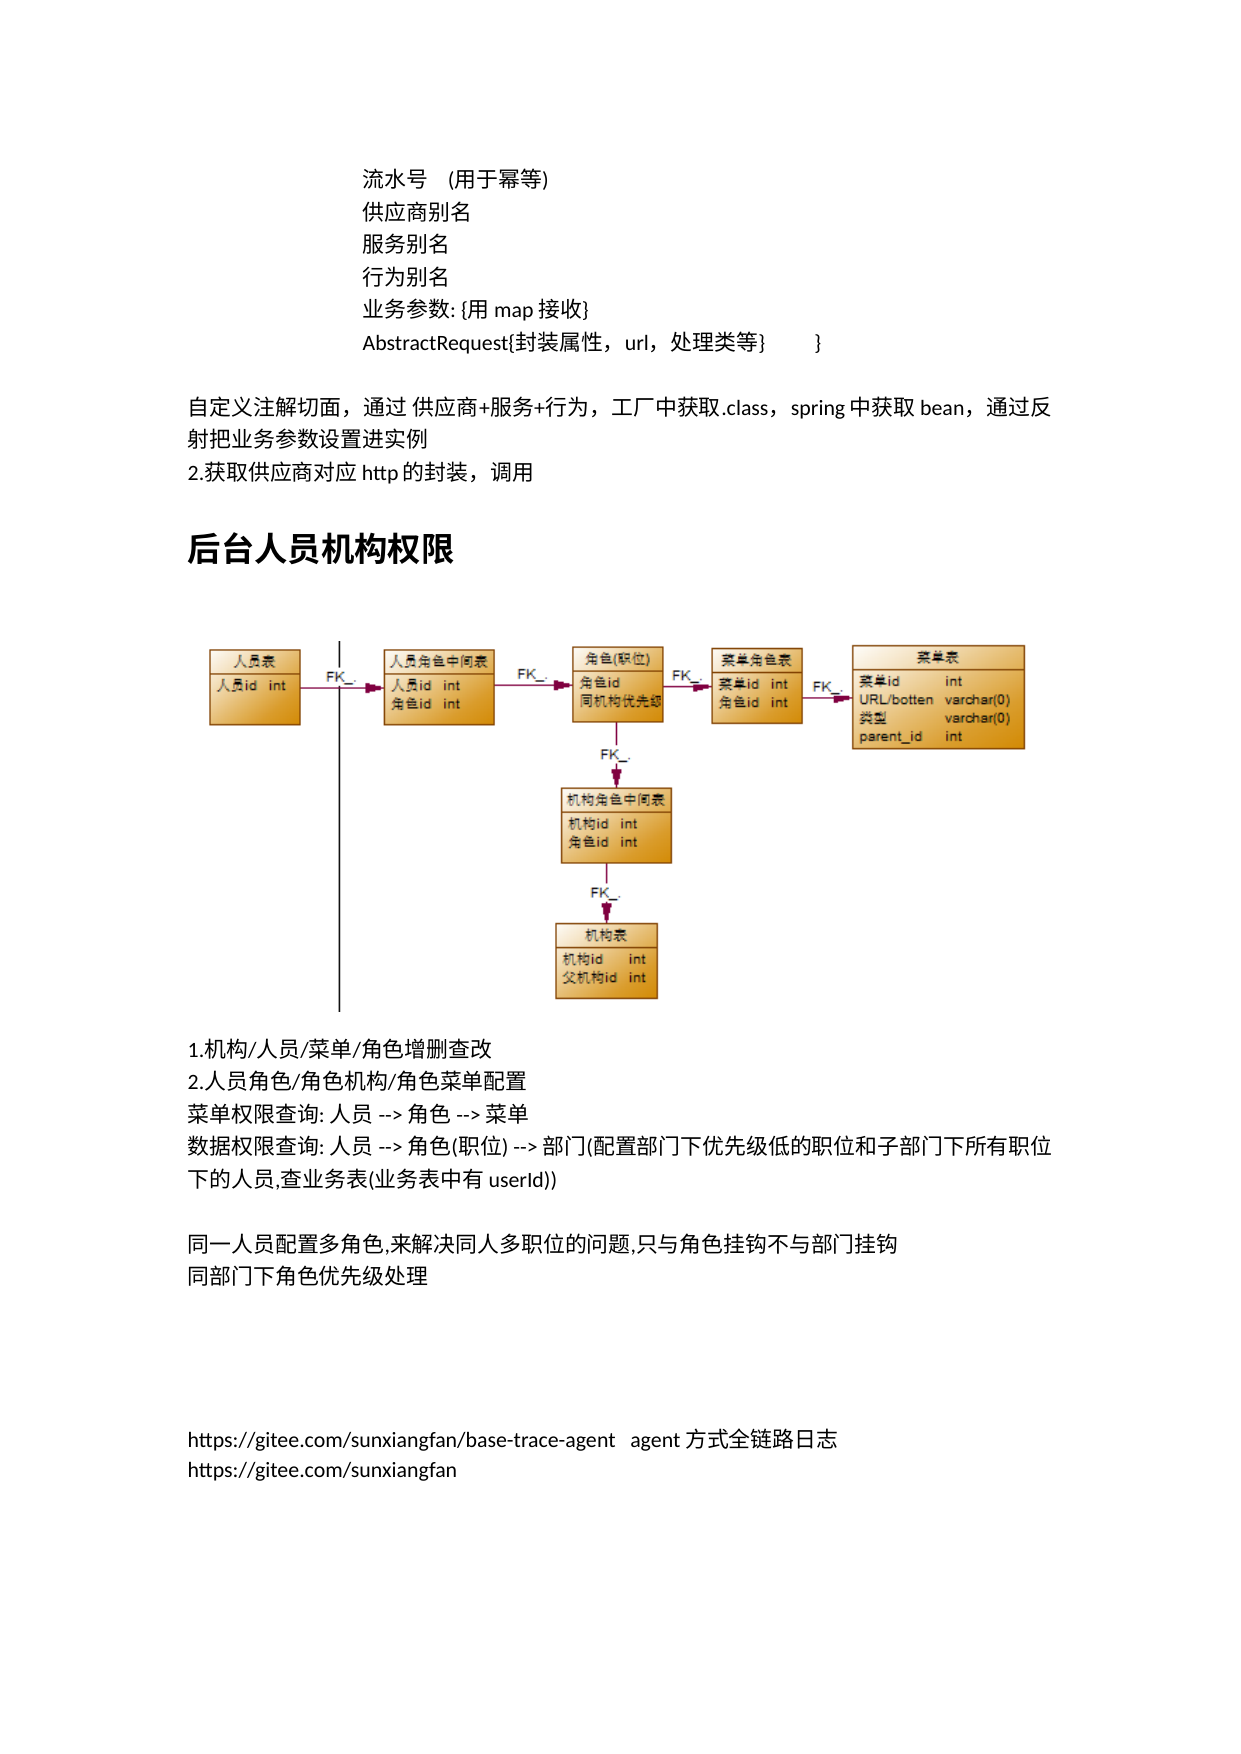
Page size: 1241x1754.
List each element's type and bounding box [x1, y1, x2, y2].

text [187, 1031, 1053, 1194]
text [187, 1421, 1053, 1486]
picture [187, 641, 1052, 1012]
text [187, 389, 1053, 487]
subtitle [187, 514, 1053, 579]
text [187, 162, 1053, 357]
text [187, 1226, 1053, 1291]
